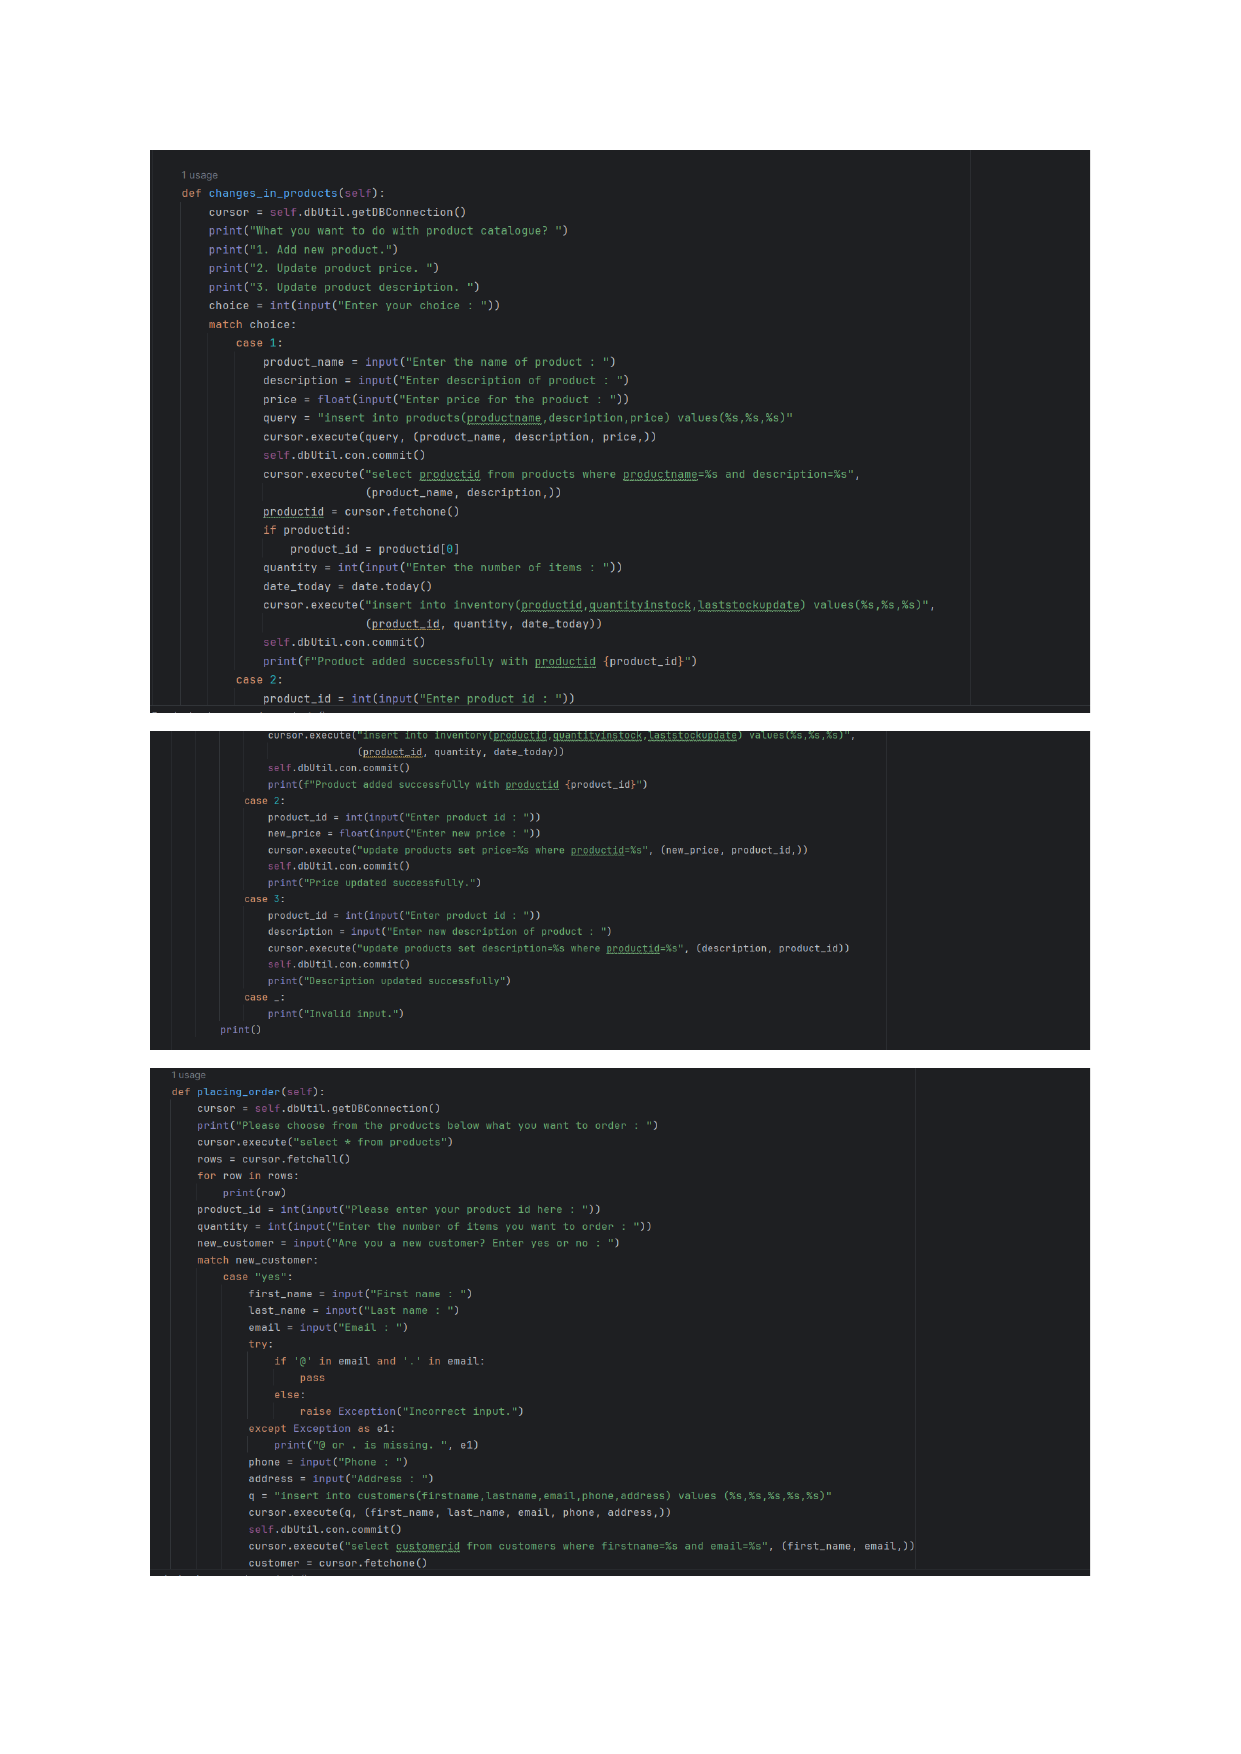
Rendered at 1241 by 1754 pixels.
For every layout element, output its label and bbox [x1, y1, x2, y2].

picture [150, 150, 1091, 713]
picture [150, 731, 1091, 1050]
picture [150, 1068, 1091, 1576]
